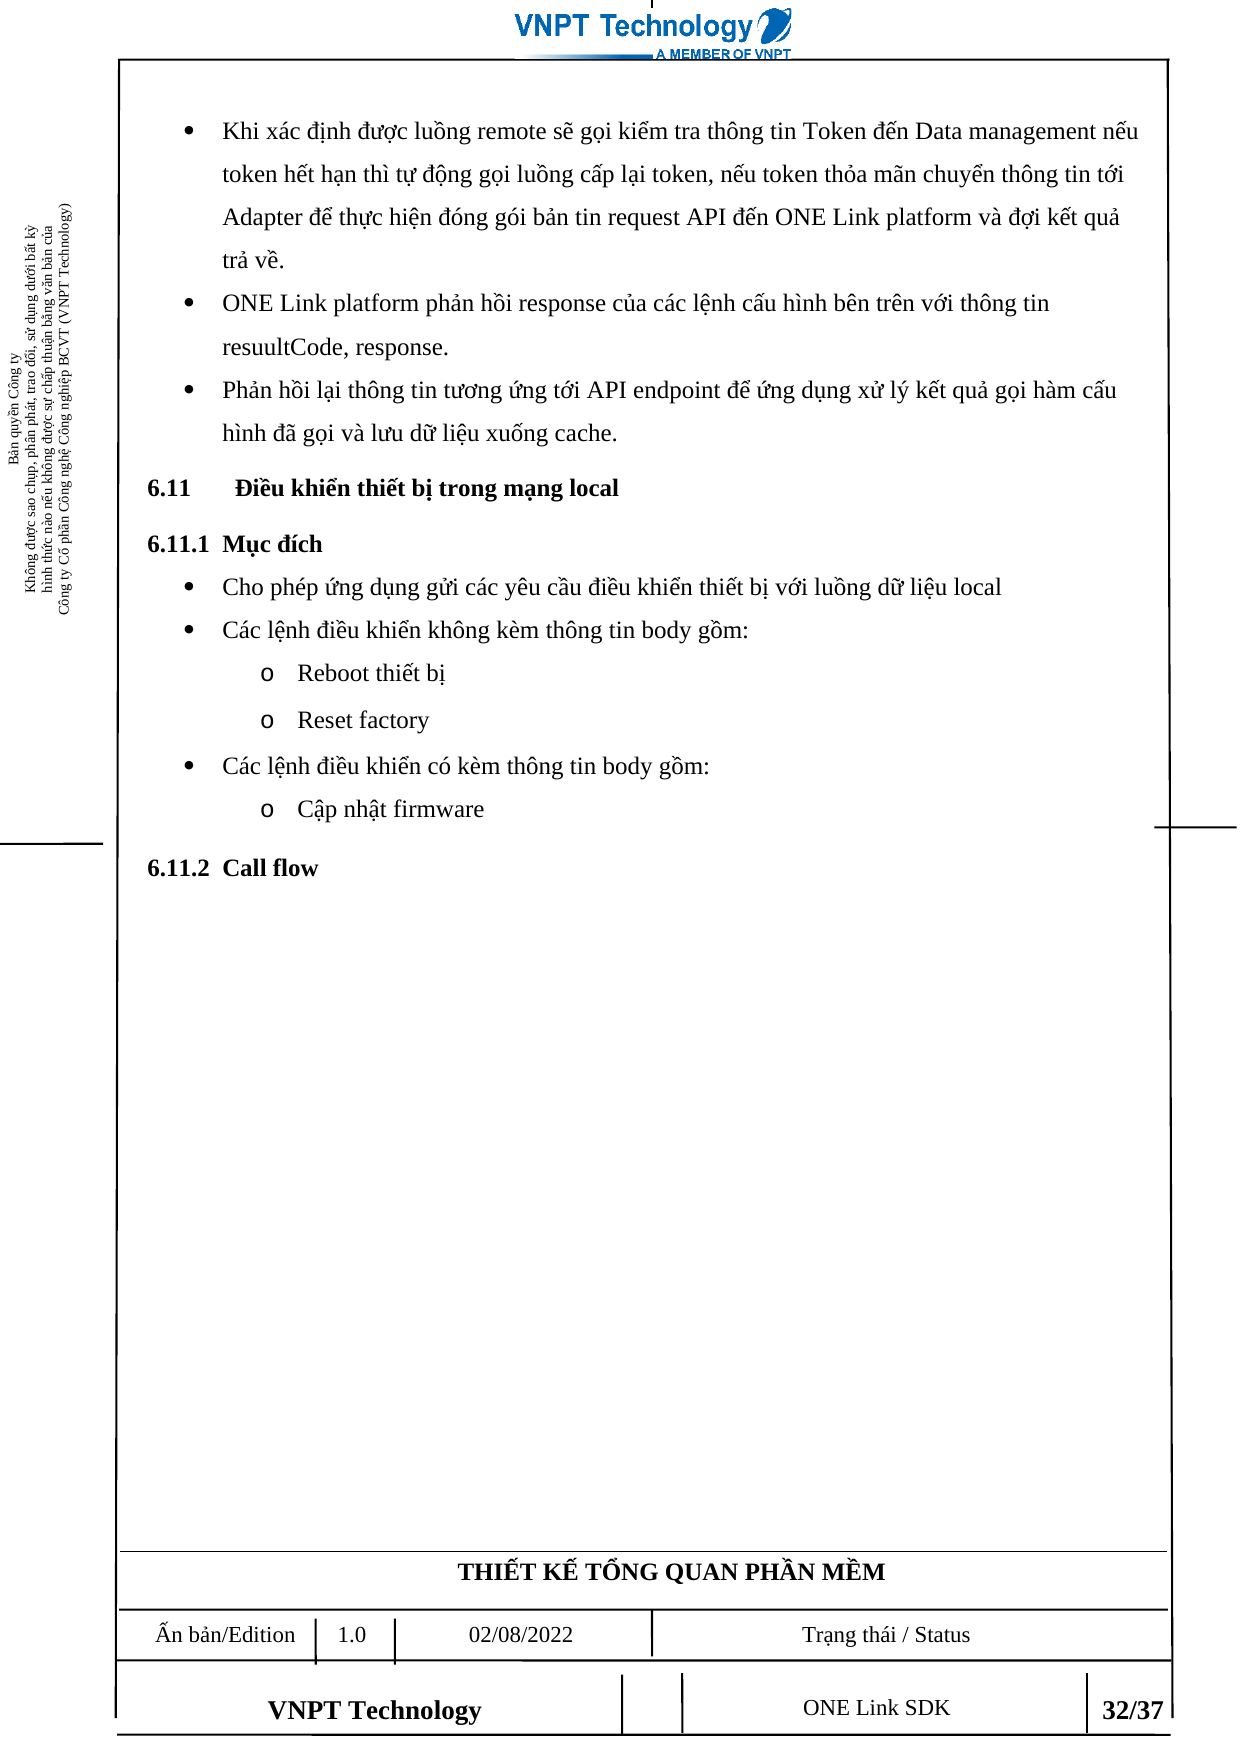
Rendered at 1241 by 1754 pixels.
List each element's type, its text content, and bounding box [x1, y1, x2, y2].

list Reset factory [259, 705, 1152, 736]
list Cập nhật firmware [259, 794, 1152, 825]
list ONE Link platform phản hồi response của các lệnh cấu hình bên trên với thông tin resuultCode, response. [184, 288, 1152, 360]
picture [514, 8, 792, 59]
list Các lệnh điều khiển không kèm thông tin body gồm: [184, 615, 1152, 644]
list Cho phép ứng dụng gửi các yêu cầu điều khiển thiết bị với luồng dữ liệu local [184, 572, 1152, 601]
subtitle Điều khiển thiết bị trong mạng local [147, 473, 1152, 502]
list Reboot thiết bị [259, 658, 1152, 689]
list Khi xác định được luồng remote sẽ gọi kiểm tra thông tin Token đến Data management nếu token hết hạn thì tự động gọi luồng cấp lại token, nếu token thỏa mãn chuyển thông tin tới Adapter để thực hiện đóng gói bản tin request API đến ONE Link platform và đợi kết quả trả về. [184, 116, 1152, 274]
list Phản hồi lại thông tin tương ứng tới API endpoint để ứng dụng xử lý kết quả gọi hàm cấu hình đã gọi và lưu dữ liệu xuống cache. [184, 375, 1152, 447]
subtitle Mục đích [147, 529, 1152, 558]
list Các lệnh điều khiển có kèm thông tin body gồm: [184, 751, 1152, 780]
subtitle Call flow [147, 853, 1152, 882]
